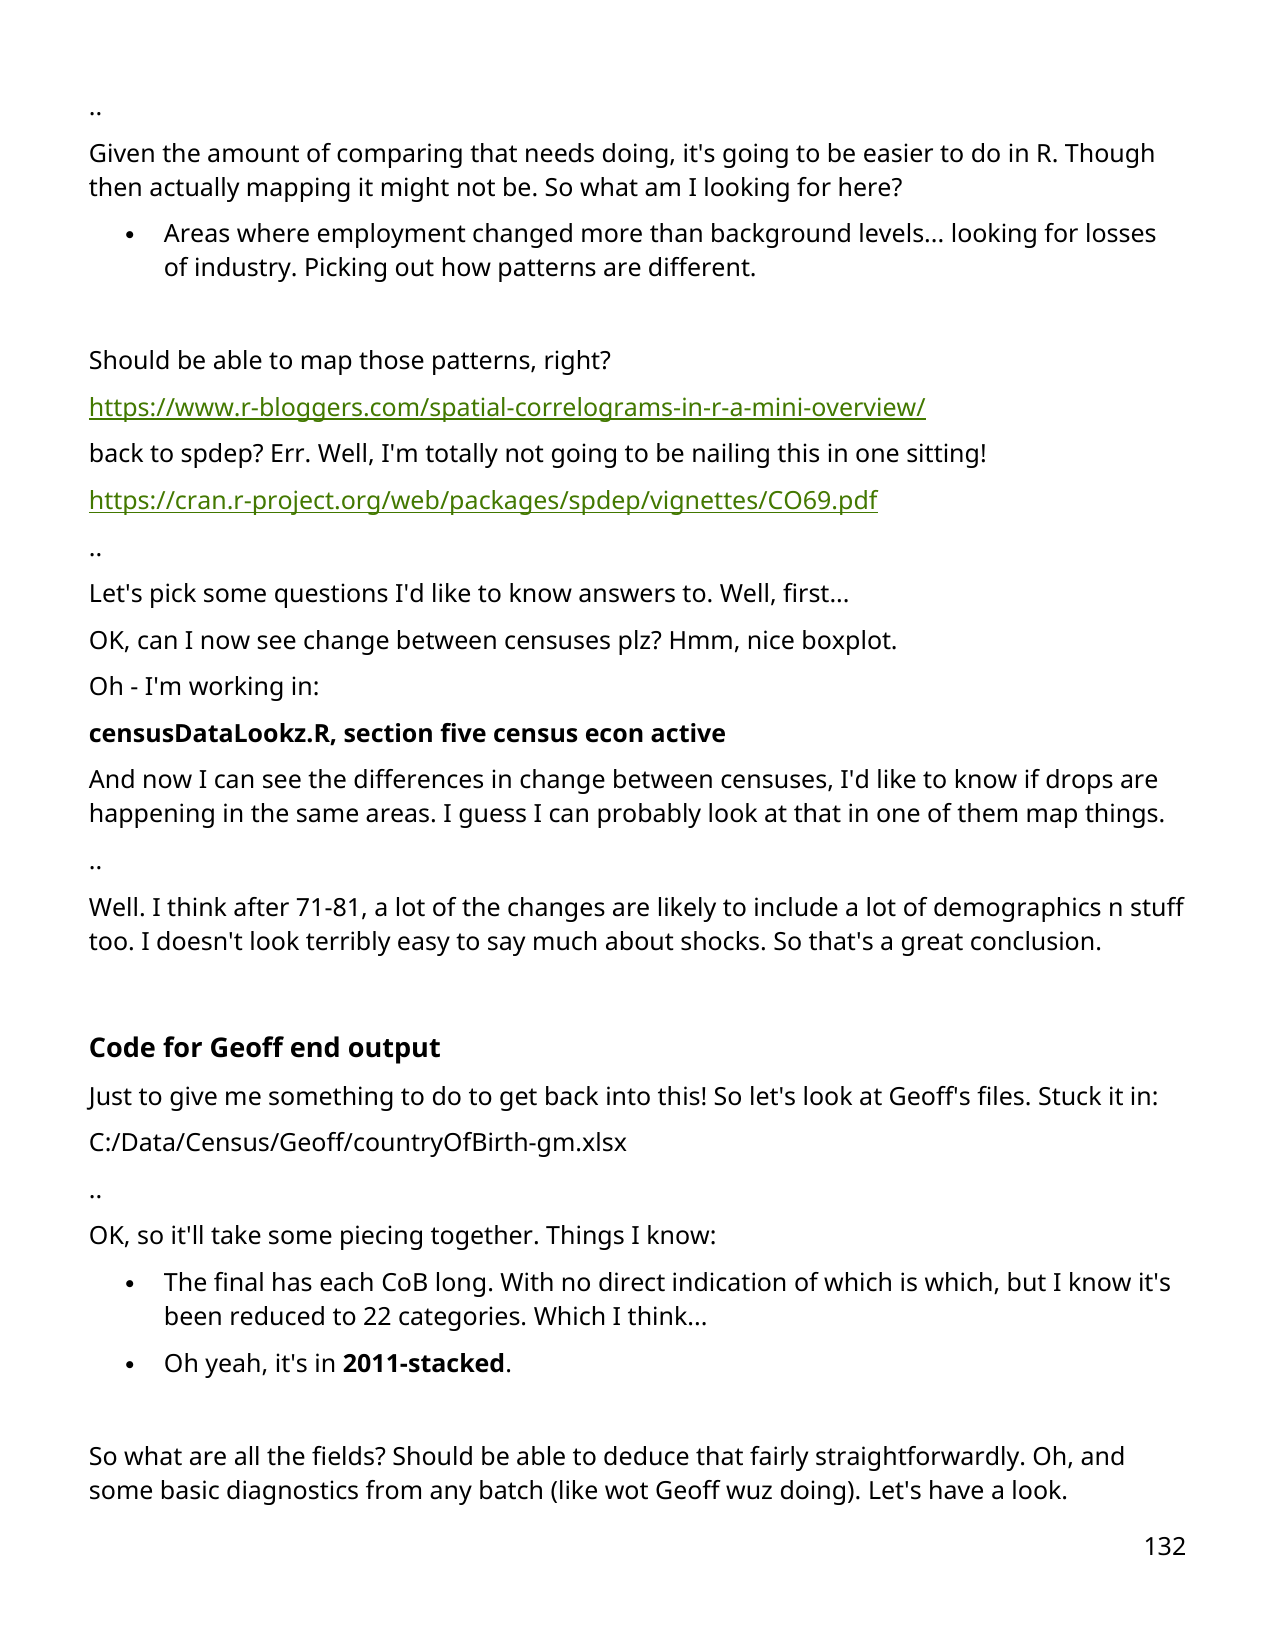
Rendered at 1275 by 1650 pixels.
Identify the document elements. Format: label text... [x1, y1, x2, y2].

text OK, can I now see change between censuses plz? Hmm, nice boxplot. [89, 622, 1186, 656]
list Areas where employment changed more than background levels... looking for losses of industry. Picking out how patterns are different. [126, 216, 1186, 284]
text Well. I think after 71-81, a lot of the changes are likely to include a lot of demographics n stuff too. I doesn't look terribly easy to say much about shocks. So that's a great conclusion. [89, 889, 1186, 957]
text Given the amount of comparing that needs doing, it's going to be easier to do in R. Though then actually mapping it might not be. So what am I looking for here? [89, 135, 1186, 203]
subtitle Code for Geoff end output [89, 1029, 1186, 1066]
text .. [89, 529, 1186, 563]
text Just to give me something to do to get back into this! So let's look at Geoff's files. Stuck it in: [89, 1078, 1186, 1112]
text C:/Data/Census/Geoff/countryOfBirth-gm.xlsx [89, 1125, 1186, 1159]
text https://cran.r-project.org/web/packages/spdep/vignettes/CO69.pdf [89, 483, 1186, 517]
text back to spdep? Err. Well, I'm totally not going to be nailing this in one sitting! [89, 436, 1186, 470]
text .. [89, 843, 1186, 877]
text So what are all the fields? Should be able to deduce that fairly straightforwardly. Oh, and some basic diagnostics from any batch (like wot Geoff wuz doing). Let's have a look. [89, 1438, 1186, 1506]
text .. [89, 1171, 1186, 1206]
text censusDataLookz.R, section five census econ active [89, 716, 1186, 749]
text Oh - I'm working in: [89, 669, 1186, 703]
list Oh yeah, it's in 2011-stacked. [126, 1345, 1186, 1379]
text .. [89, 89, 1186, 123]
text https://www.r-bloggers.com/spatial-correlograms-in-r-a-mini-overview/ [89, 389, 1186, 424]
text Let's pick some questions I'd like to know answers to. Well, first... [89, 576, 1186, 610]
text Should be able to map those patterns, right? [89, 343, 1186, 377]
text And now I can see the differences in change between censuses, I'd like to know if drops are happening in the same areas. I guess I can probably look at that in one of them map things. [89, 762, 1186, 830]
list The final has each CoB long. With no direct indication of which is which, but I know it's been reduced to 22 categories. Which I think... [126, 1264, 1186, 1333]
text OK, so it'll take some piecing together. Things I know: [89, 1218, 1186, 1252]
